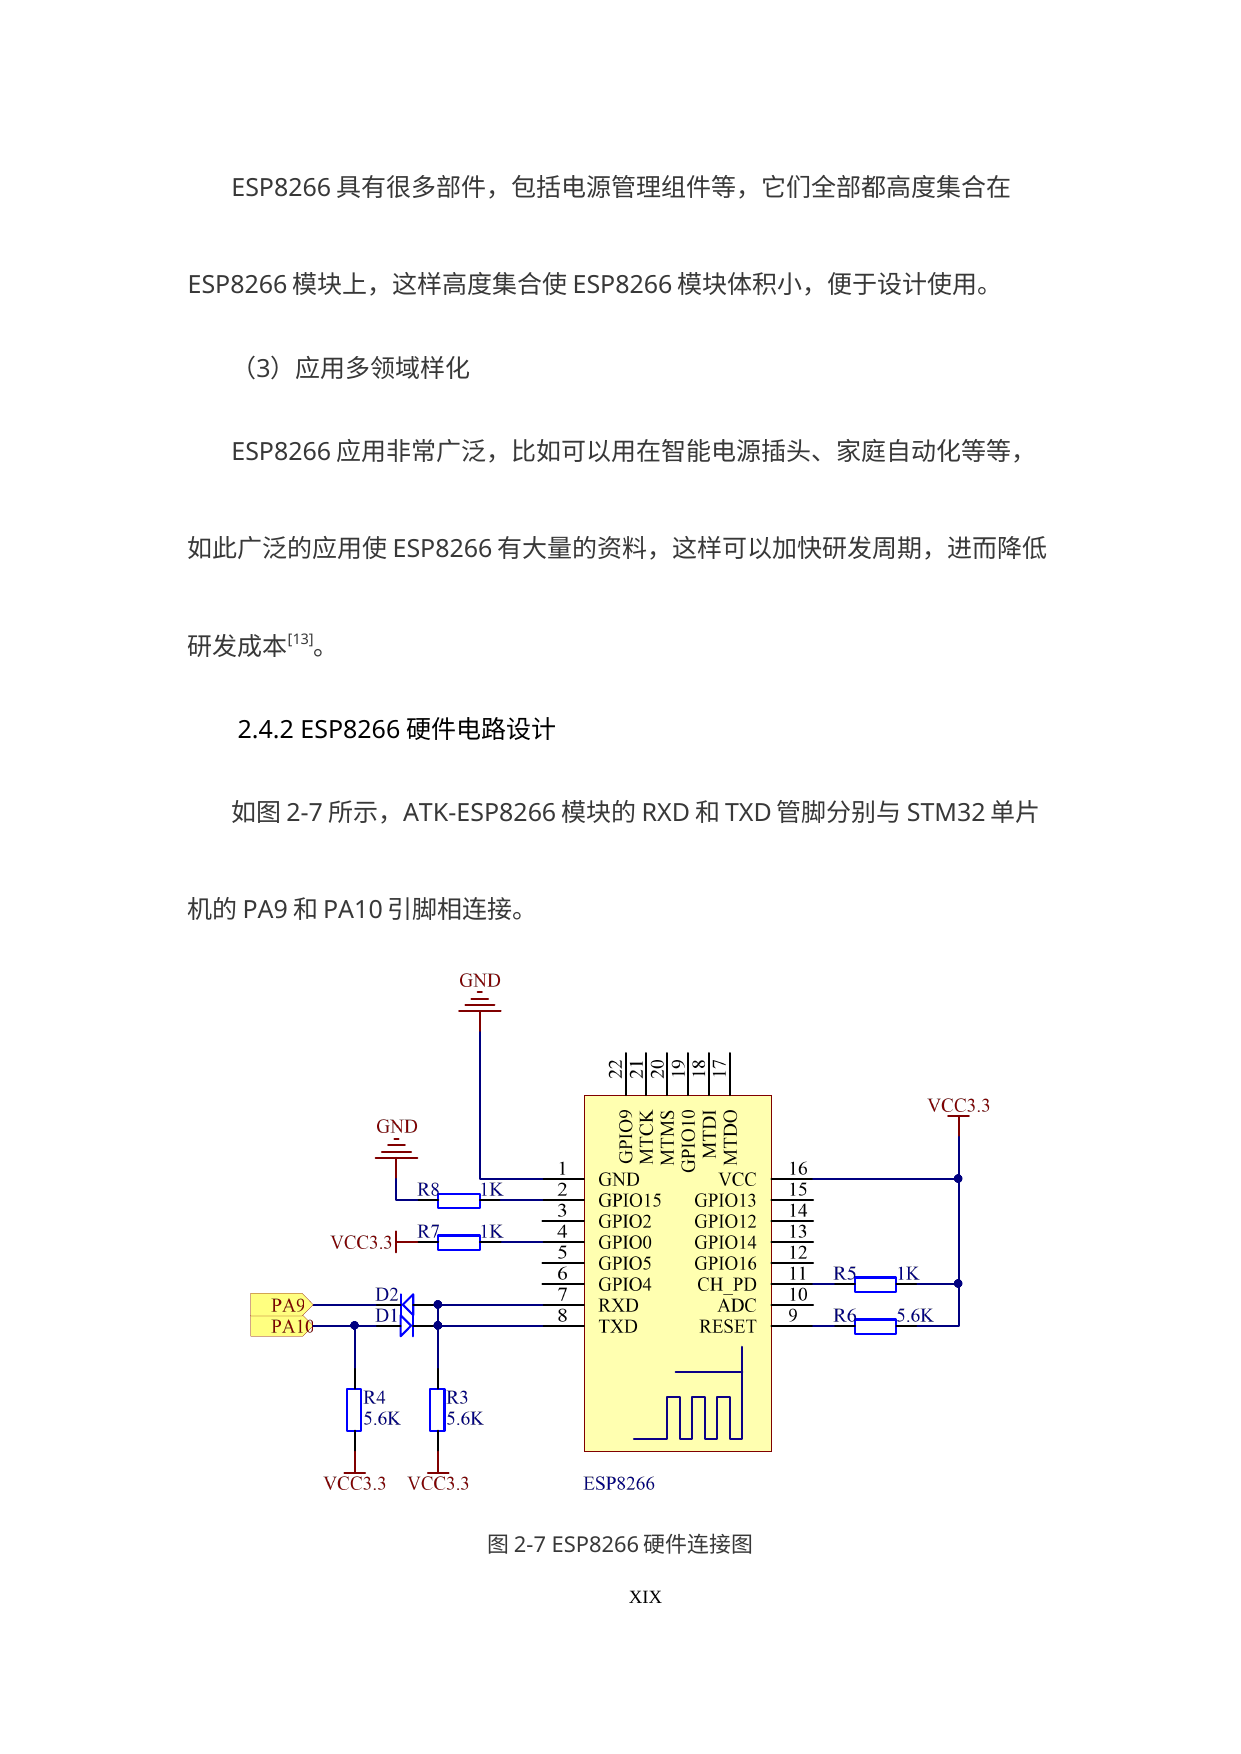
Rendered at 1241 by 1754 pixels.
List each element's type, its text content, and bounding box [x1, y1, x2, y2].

text （3）应用多领域样化 [187, 334, 1053, 399]
text 如图2-7所示，ATK-ESP8266模块的RXD和TXD管脚分别与STM32单片机的PA9和PA10引脚相连接。 [187, 778, 1053, 941]
text ESP8266具有很多部件，包括电源管理组件等，它们全部都高度集合在ESP8266模块上，这样高度集合使ESP8266模块体积小，便于设计使用。 [187, 153, 1053, 316]
text ESP8266应用非常广泛，比如可以用在智能电源插头、家庭自动化等等，如此广泛的应用使ESP8266有大量的资料，这样可以加快研发周期，进而降低研发成本[13]。 [187, 417, 1053, 677]
text 2.4.2 ESP8266 硬件电路设计 [187, 695, 1053, 760]
text 图2-7 ESP8266硬件连接图 [187, 1526, 1053, 1559]
